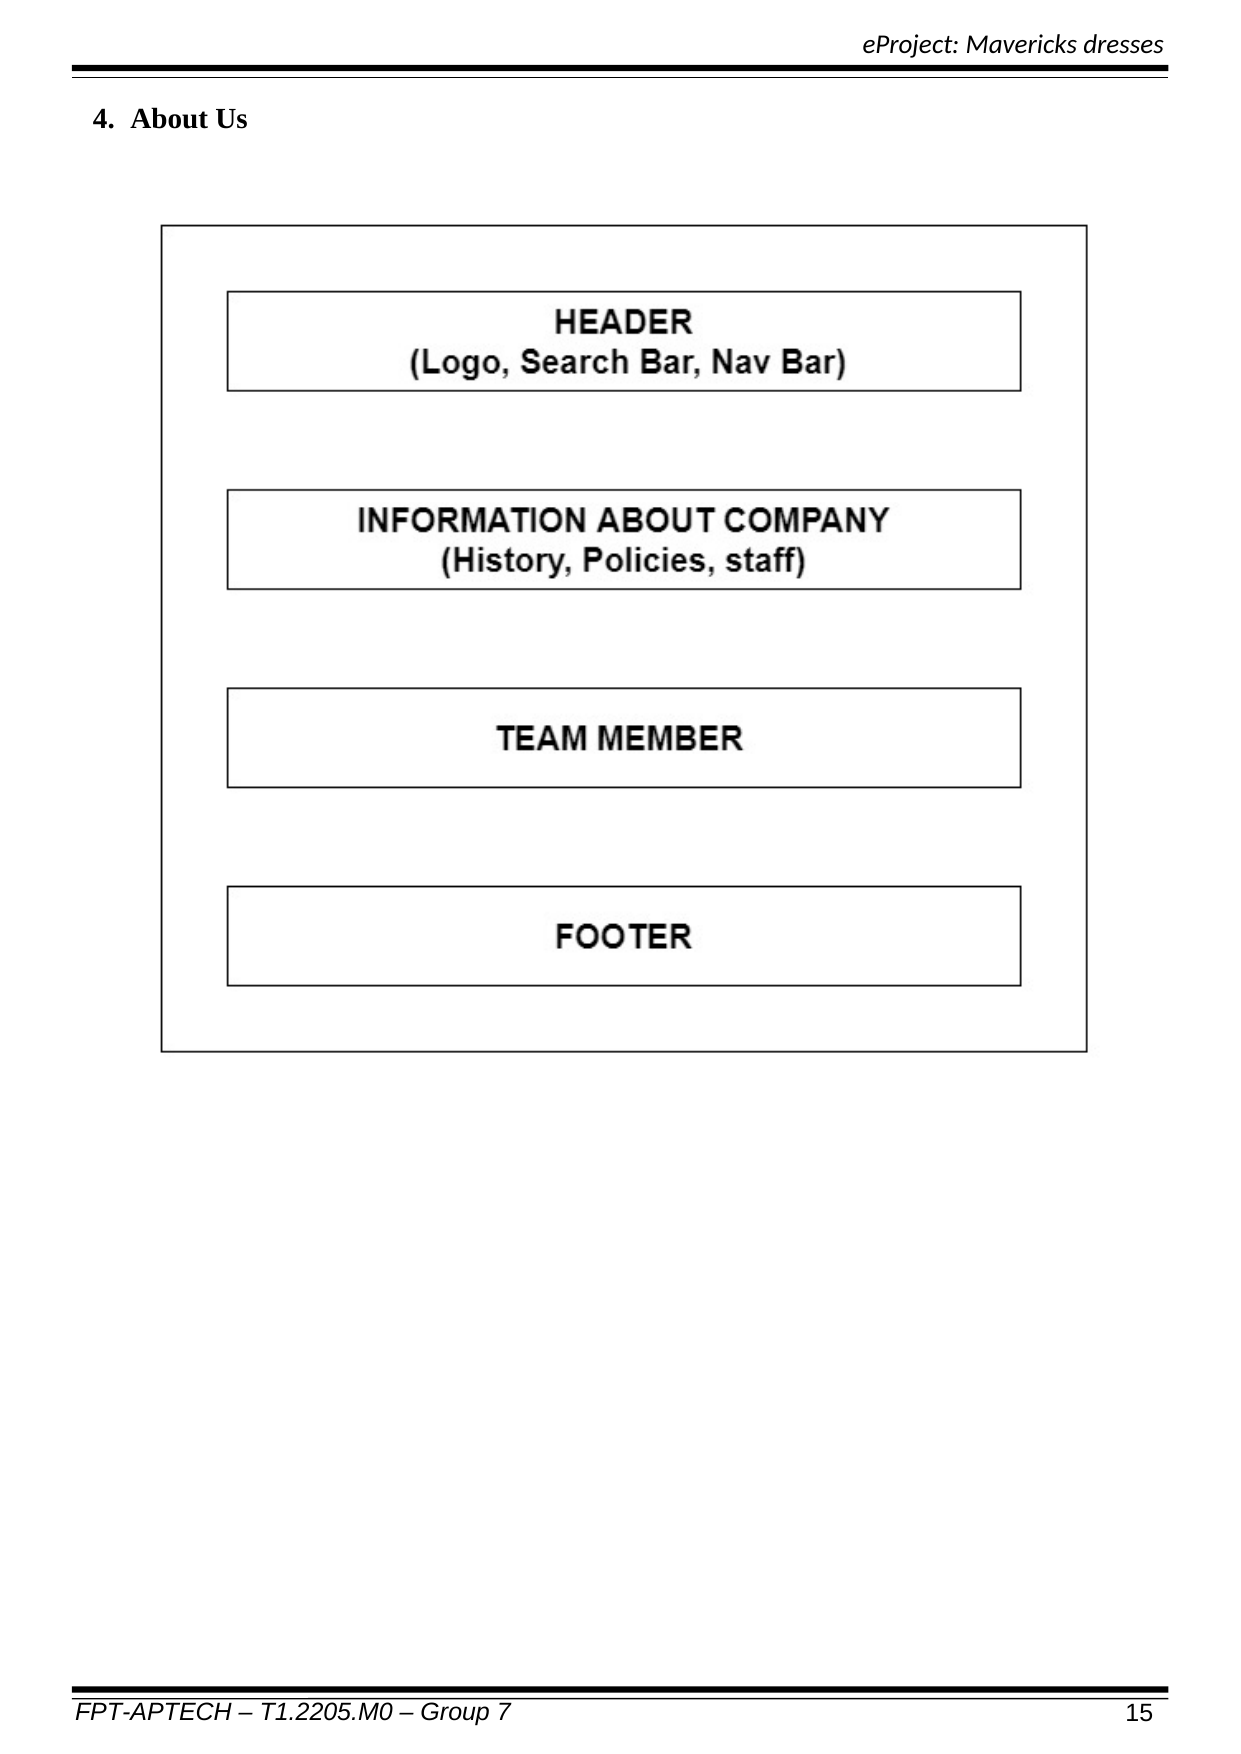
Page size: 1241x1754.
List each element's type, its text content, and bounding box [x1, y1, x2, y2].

picture [95, 160, 1154, 1119]
list About Us [93, 102, 1203, 135]
